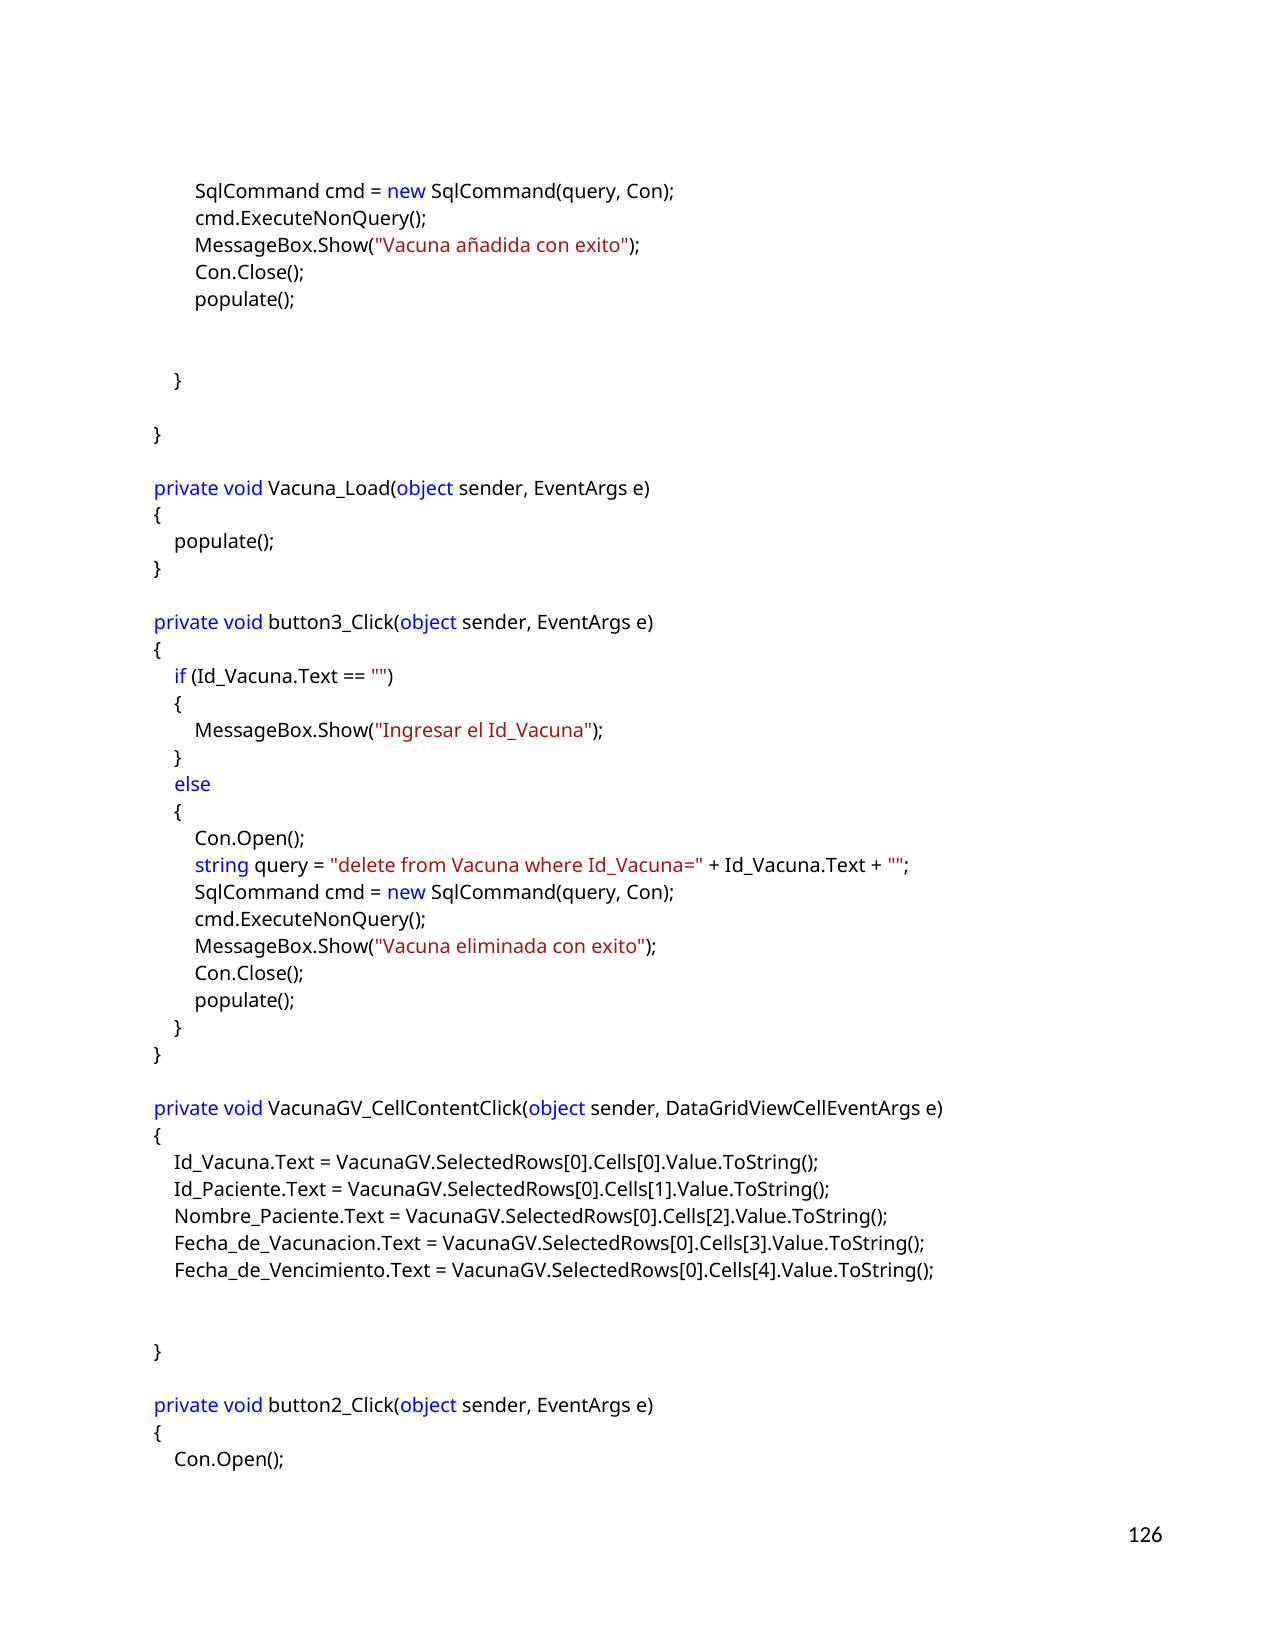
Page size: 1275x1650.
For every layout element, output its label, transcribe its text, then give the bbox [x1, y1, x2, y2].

text Fecha_de_Vencimiento.Text = VacunaGV.SelectedRows[0].Cells[4].Value.ToString(); [112, 1256, 1162, 1283]
text private void VacunaGV_CellContentClick(object sender, DataGridViewCellEventArgs e) [112, 1094, 1162, 1121]
text { [112, 689, 1162, 717]
text Id_Paciente.Text = VacunaGV.SelectedRows[0].Cells[1].Value.ToString(); [112, 1175, 1162, 1202]
text } [112, 1337, 1162, 1364]
text SqlCommand cmd = new SqlCommand(query, Con); [112, 177, 1162, 204]
text Con.Open(); [112, 824, 1162, 851]
text populate(); [112, 285, 1162, 312]
text { [112, 636, 1162, 663]
text } [112, 366, 1162, 393]
text } [112, 1013, 1162, 1040]
text private void button2_Click(object sender, EventArgs e) [112, 1391, 1162, 1418]
text Con.Close(); [112, 959, 1162, 986]
text MessageBox.Show("Ingresar el Id_Vacuna"); [112, 717, 1162, 743]
text MessageBox.Show("Vacuna añadida con exito"); [112, 231, 1162, 258]
text Fecha_de_Vacunacion.Text = VacunaGV.SelectedRows[0].Cells[3].Value.ToString(); [112, 1229, 1162, 1256]
text populate(); [112, 986, 1162, 1013]
text private void Vacuna_Load(object sender, EventArgs e) [112, 474, 1162, 501]
text } [112, 555, 1162, 582]
text private void button3_Click(object sender, EventArgs e) [112, 609, 1162, 636]
text { [112, 1121, 1162, 1148]
text if (Id_Vacuna.Text == "") [112, 663, 1162, 689]
text } [112, 420, 1162, 447]
text SqlCommand cmd = new SqlCommand(query, Con); [112, 878, 1162, 905]
text cmd.ExecuteNonQuery(); [112, 905, 1162, 932]
text { [112, 797, 1162, 824]
text { [112, 1418, 1162, 1445]
text string query = "delete from Vacuna where Id_Vacuna=" + Id_Vacuna.Text + ""; [112, 851, 1162, 878]
text Nombre_Paciente.Text = VacunaGV.SelectedRows[0].Cells[2].Value.ToString(); [112, 1202, 1162, 1229]
text else [112, 771, 1162, 797]
text } [112, 1040, 1162, 1067]
text Con.Close(); [112, 258, 1162, 285]
text } [112, 743, 1162, 771]
text Con.Open(); [112, 1445, 1162, 1472]
text populate(); [112, 528, 1162, 555]
text MessageBox.Show("Vacuna eliminada con exito"); [112, 932, 1162, 959]
text cmd.ExecuteNonQuery(); [112, 204, 1162, 231]
text { [112, 501, 1162, 528]
text Id_Vacuna.Text = VacunaGV.SelectedRows[0].Cells[0].Value.ToString(); [112, 1148, 1162, 1175]
